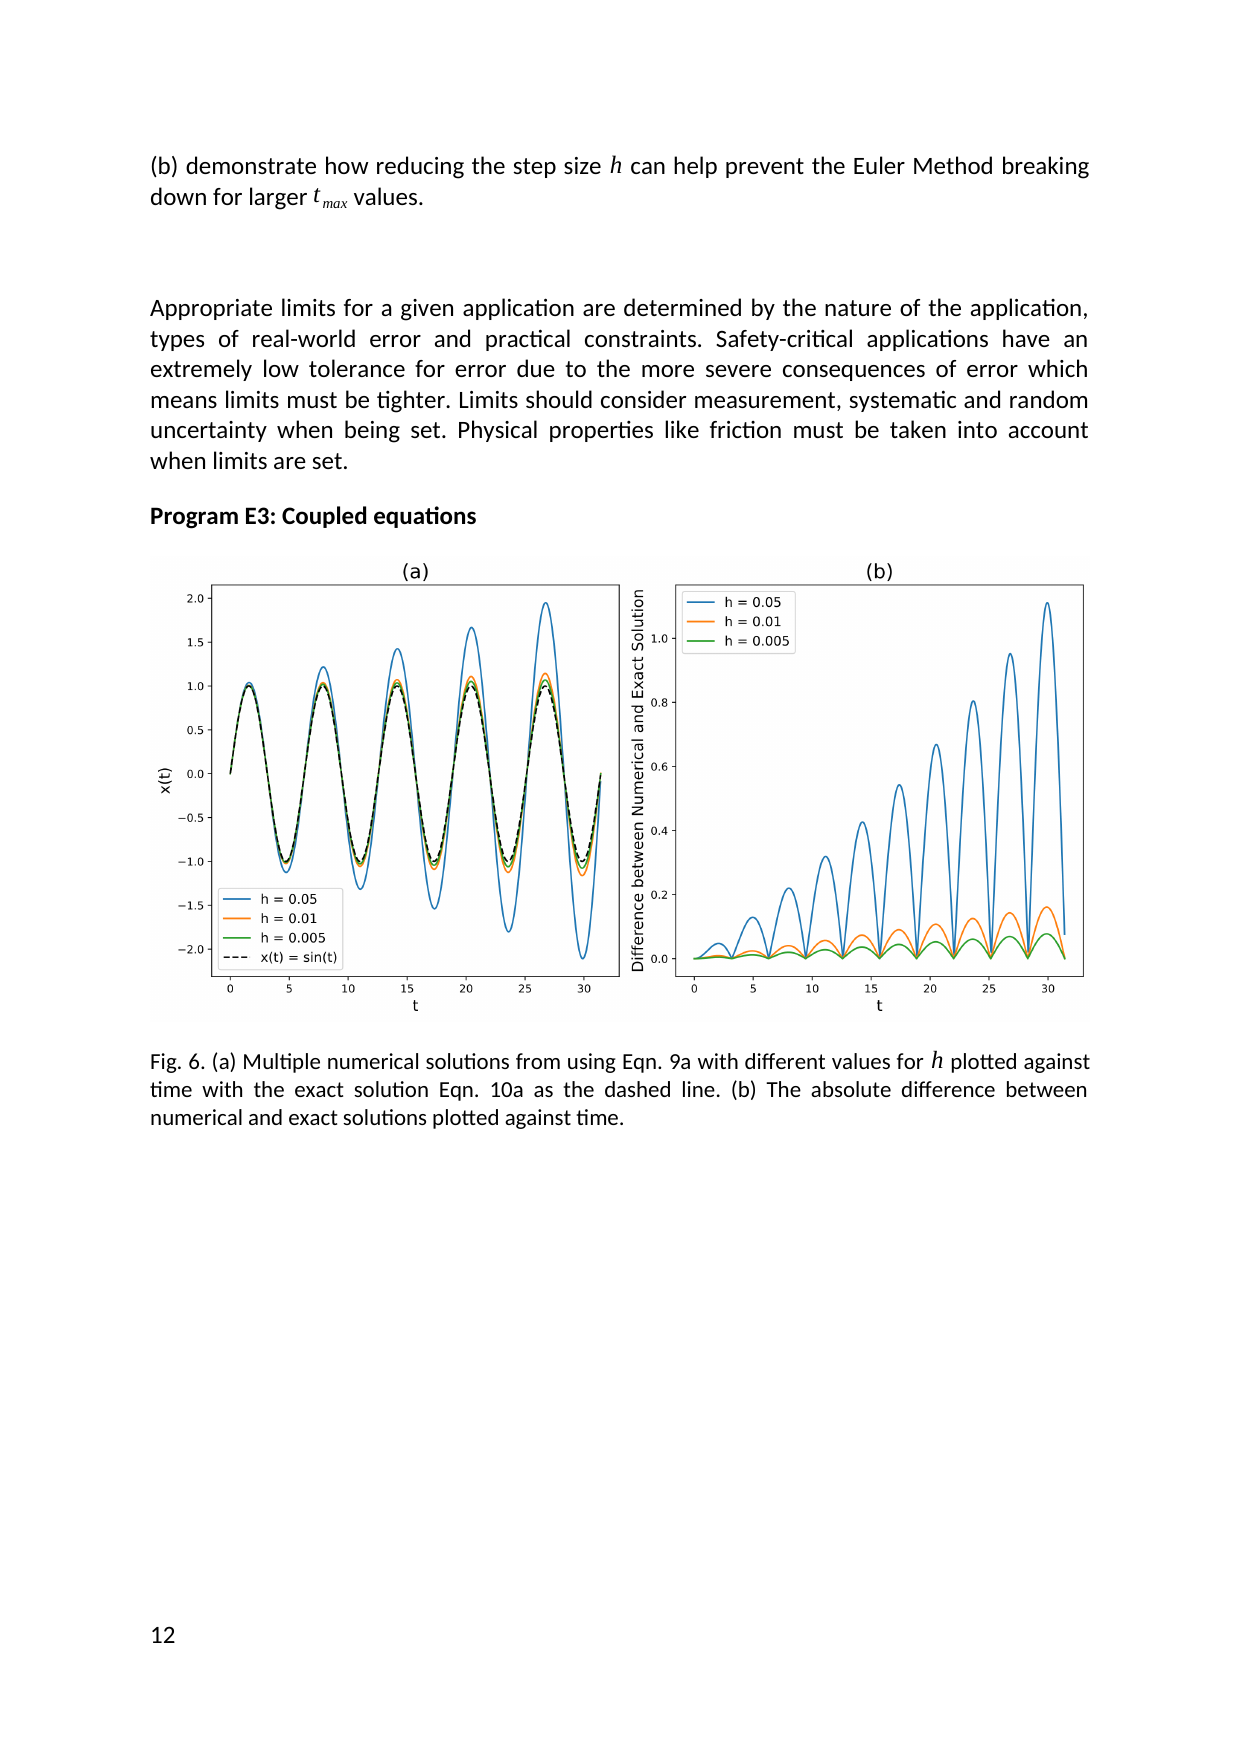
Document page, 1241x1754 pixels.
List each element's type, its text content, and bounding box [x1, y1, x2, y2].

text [150, 150, 1090, 212]
text Appropriate limits for a given application are determined by the nature of the application, types of real-world error and practical constraints. Safety-critical applications have an extremely low tolerance for error due to the more severe consequences of error which means limits must be tighter. Limits should consider measurement, systematic and random uncertainty when being set. Physical properties like friction must be taken into account when limits are set. [150, 292, 1090, 476]
picture [150, 556, 1091, 1022]
text Program E3: Coupled equations [150, 501, 1090, 531]
text Fig. 6. (a) Multiple numerical solutions from using Eqn. 9a with different values for plotted against time with the exact solution Eqn. 10a as the dashed line. (b) The absolute difference between numerical and exact solutions plotted against time. [150, 1047, 1090, 1131]
